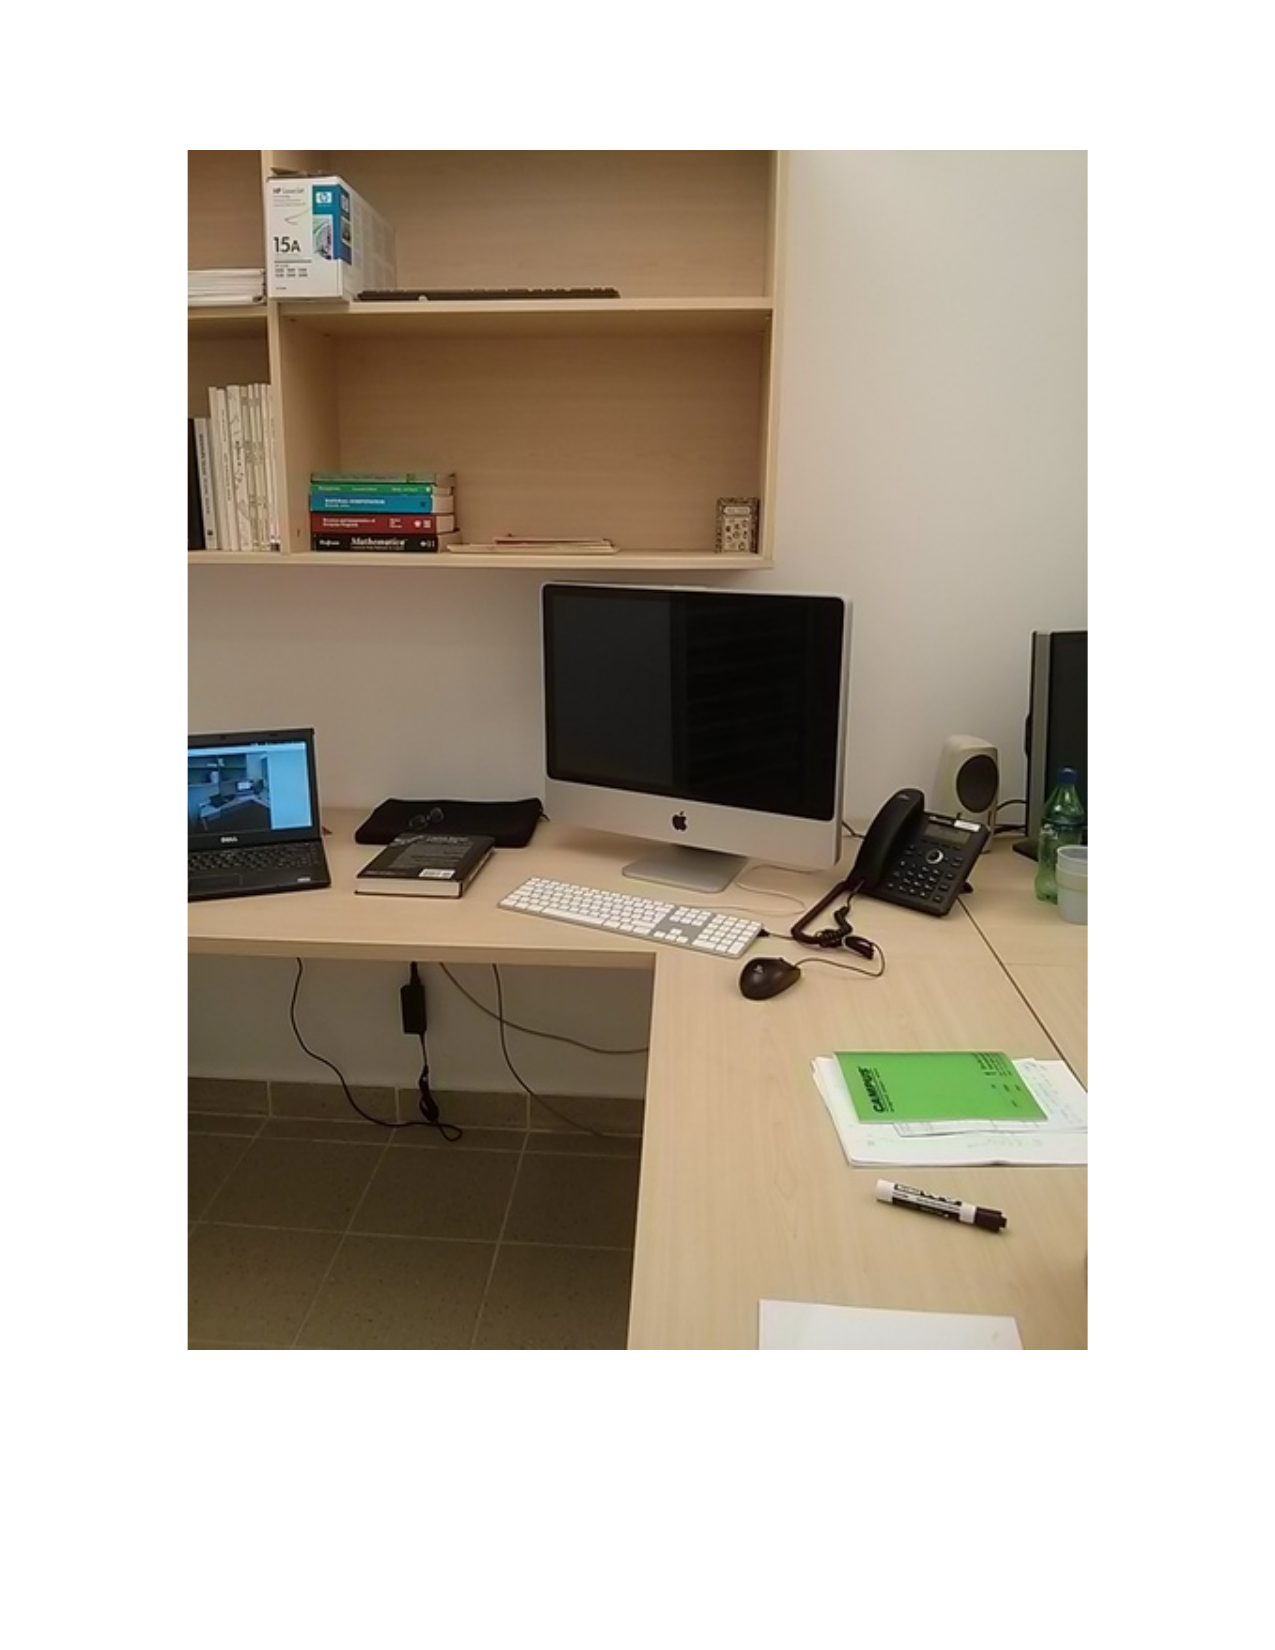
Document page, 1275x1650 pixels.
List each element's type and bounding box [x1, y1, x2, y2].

picture [187, 150, 1088, 1350]
